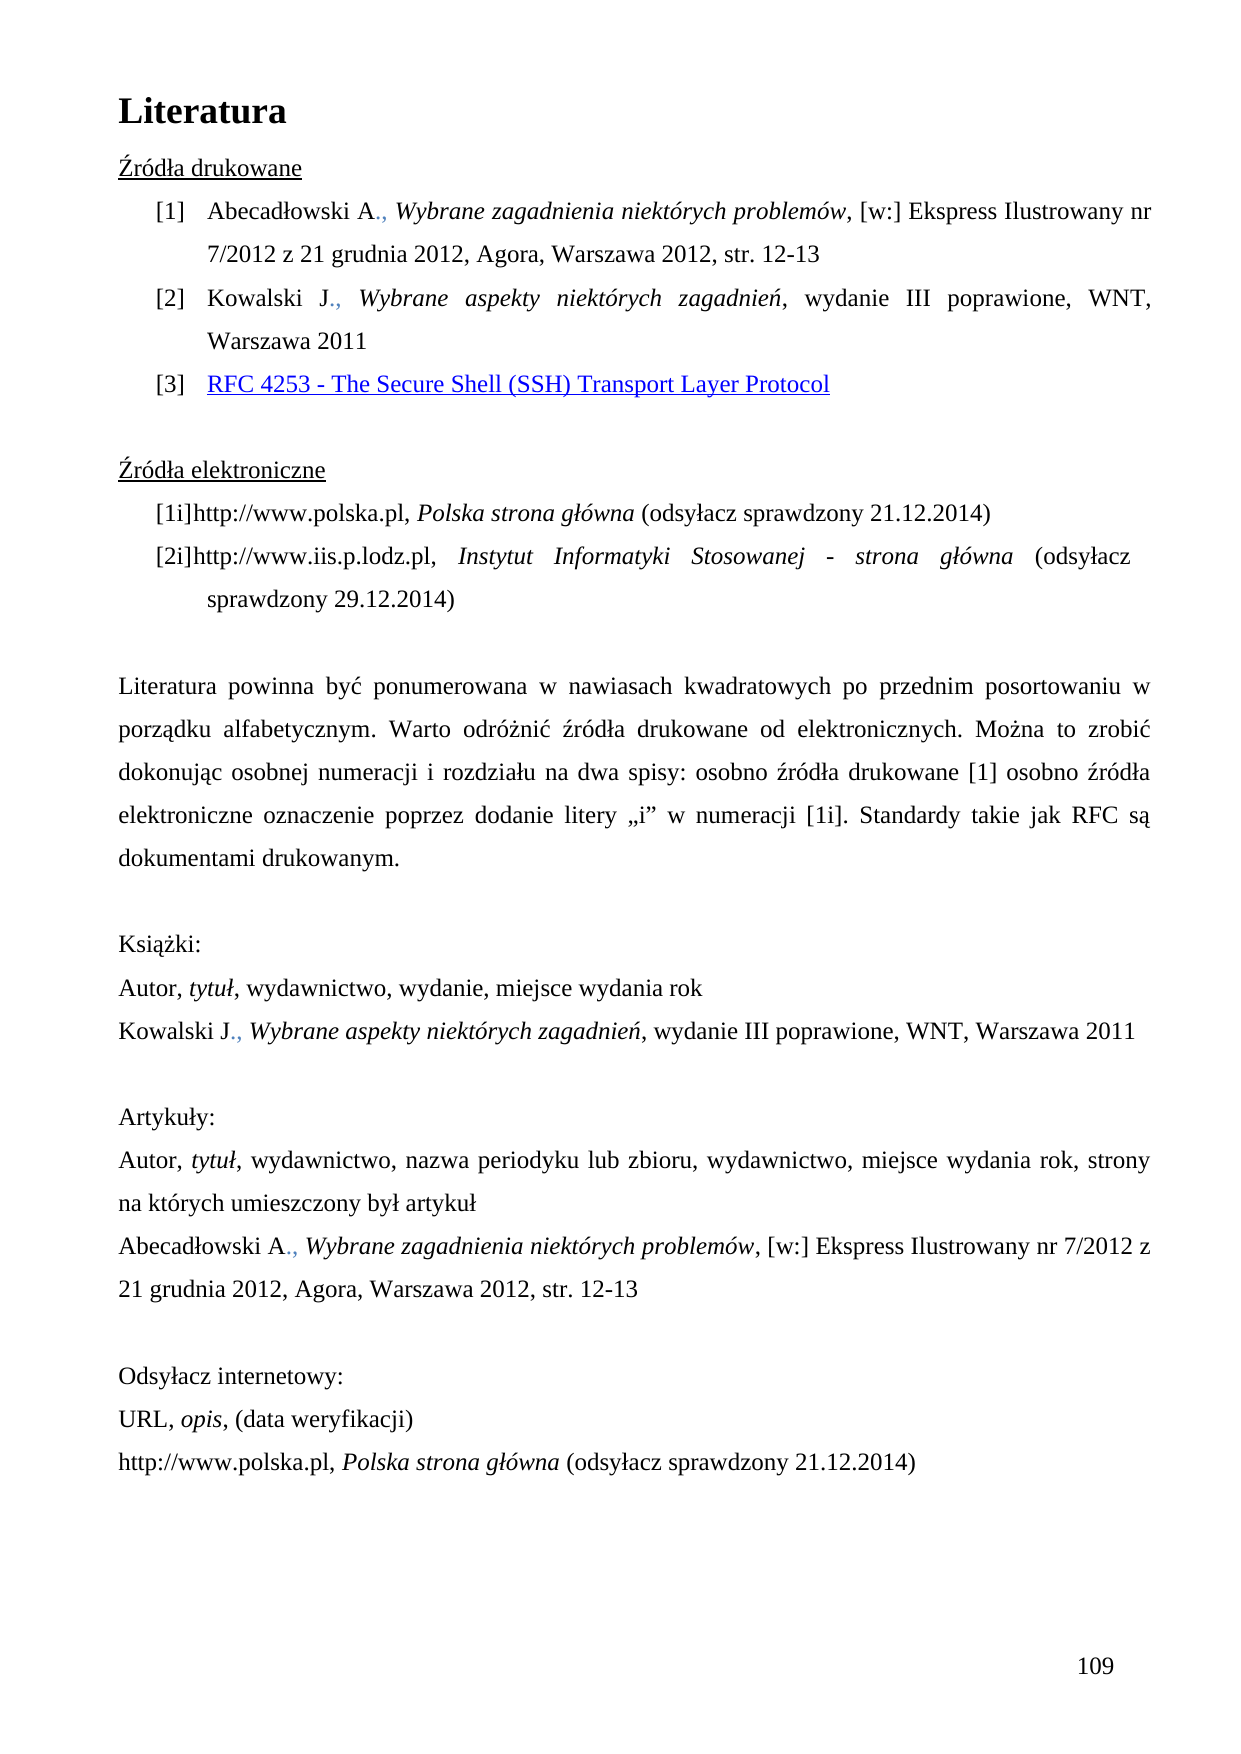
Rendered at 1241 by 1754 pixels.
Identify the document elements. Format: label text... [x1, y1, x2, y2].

text URL, opis, (data weryfikacji) [118, 1404, 1152, 1433]
text Źródła drukowane [118, 153, 1152, 182]
list RFC 4253 - The Secure Shell (SSH) Transport Layer Protocol [156, 369, 1152, 398]
text Autor, tytuł, wydawnictwo, wydanie, miejsce wydania rok [118, 973, 1152, 1001]
text Źródła elektroniczne [118, 455, 1152, 484]
text Odsyłacz internetowy: [118, 1361, 1152, 1389]
list Abecadłowski A., Wybrane zagadnienia niektórych problemów, [w:] Ekspress Ilustrowany nr 7/2012 z 21 grudnia 2012, Agora, Warszawa 2012, str. 12-13 [156, 196, 1152, 268]
list http://www.polska.pl, Polska strona główna (odsyłacz sprawdzony 21.12.2014) [156, 498, 1152, 527]
text Kowalski J., Wybrane aspekty niektórych zagadnień, wydanie III poprawione, WNT, Warszawa 2011 [118, 1016, 1152, 1044]
text Książki: [118, 929, 1152, 958]
text Artykuły: [118, 1102, 1152, 1131]
text Abecadłowski A., Wybrane zagadnienia niektórych problemów, [w:] Ekspress Ilustrowany nr 7/2012 z 21 grudnia 2012, Agora, Warszawa 2012, str. 12-13 [118, 1231, 1152, 1303]
text Autor, tytuł, wydawnictwo, nazwa periodyku lub zbioru, wydawnictwo, miejsce wydania rok, strony na których umieszczony był artykuł [118, 1145, 1152, 1217]
list Kowalski J., Wybrane aspekty niektórych zagadnień, wydanie III poprawione, WNT, Warszawa 2011 [156, 283, 1152, 354]
text Literatura powinna być ponumerowana w nawiasach kwadratowych po przednim posortowaniu w porządku alfabetycznym. Warto odróżnić źródła drukowane od elektronicznych. Można to zrobić dokonując osobnej numeracji i rozdziału na dwa spisy: osobno źródła drukowane [1] osobno źródła elektroniczne oznaczenie poprzez dodanie litery „i” w numeracji [1i]. Standardy takie jak RFC są dokumentami drukowanym. [118, 671, 1152, 872]
list http://www.iis.p.lodz.pl, Instytut Informatyki Stosowanej - strona główna (odsyłacz sprawdzony 29.12.2014) [156, 541, 1152, 613]
subtitle Literatura [118, 89, 1152, 132]
text http://www.polska.pl, Polska strona główna (odsyłacz sprawdzony 21.12.2014) [118, 1447, 1152, 1476]
